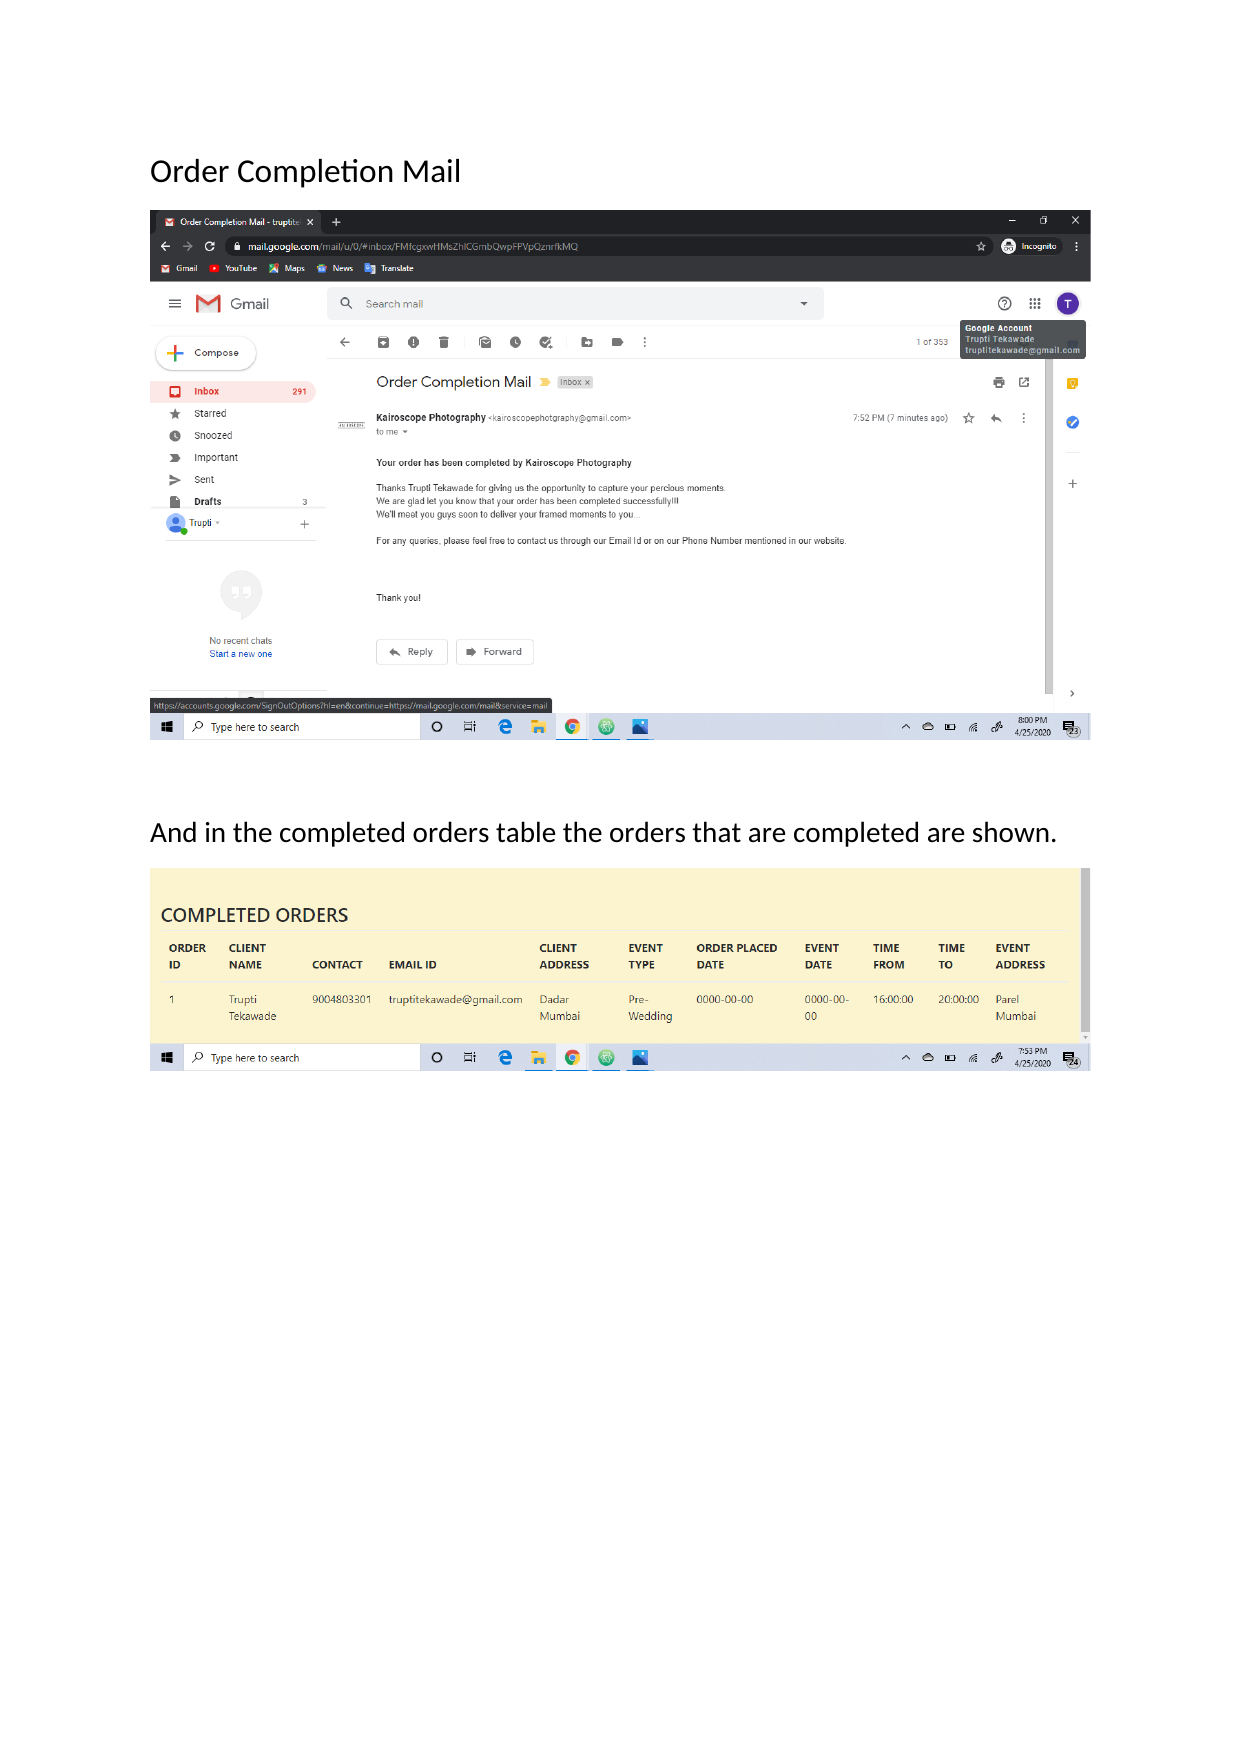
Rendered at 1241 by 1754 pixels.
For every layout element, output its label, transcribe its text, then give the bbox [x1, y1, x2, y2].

text Order Completion Mail [150, 150, 1090, 191]
picture [150, 210, 1091, 740]
text And in the completed orders table the orders that are completed are shown. [150, 814, 1090, 849]
picture [150, 868, 1091, 1071]
